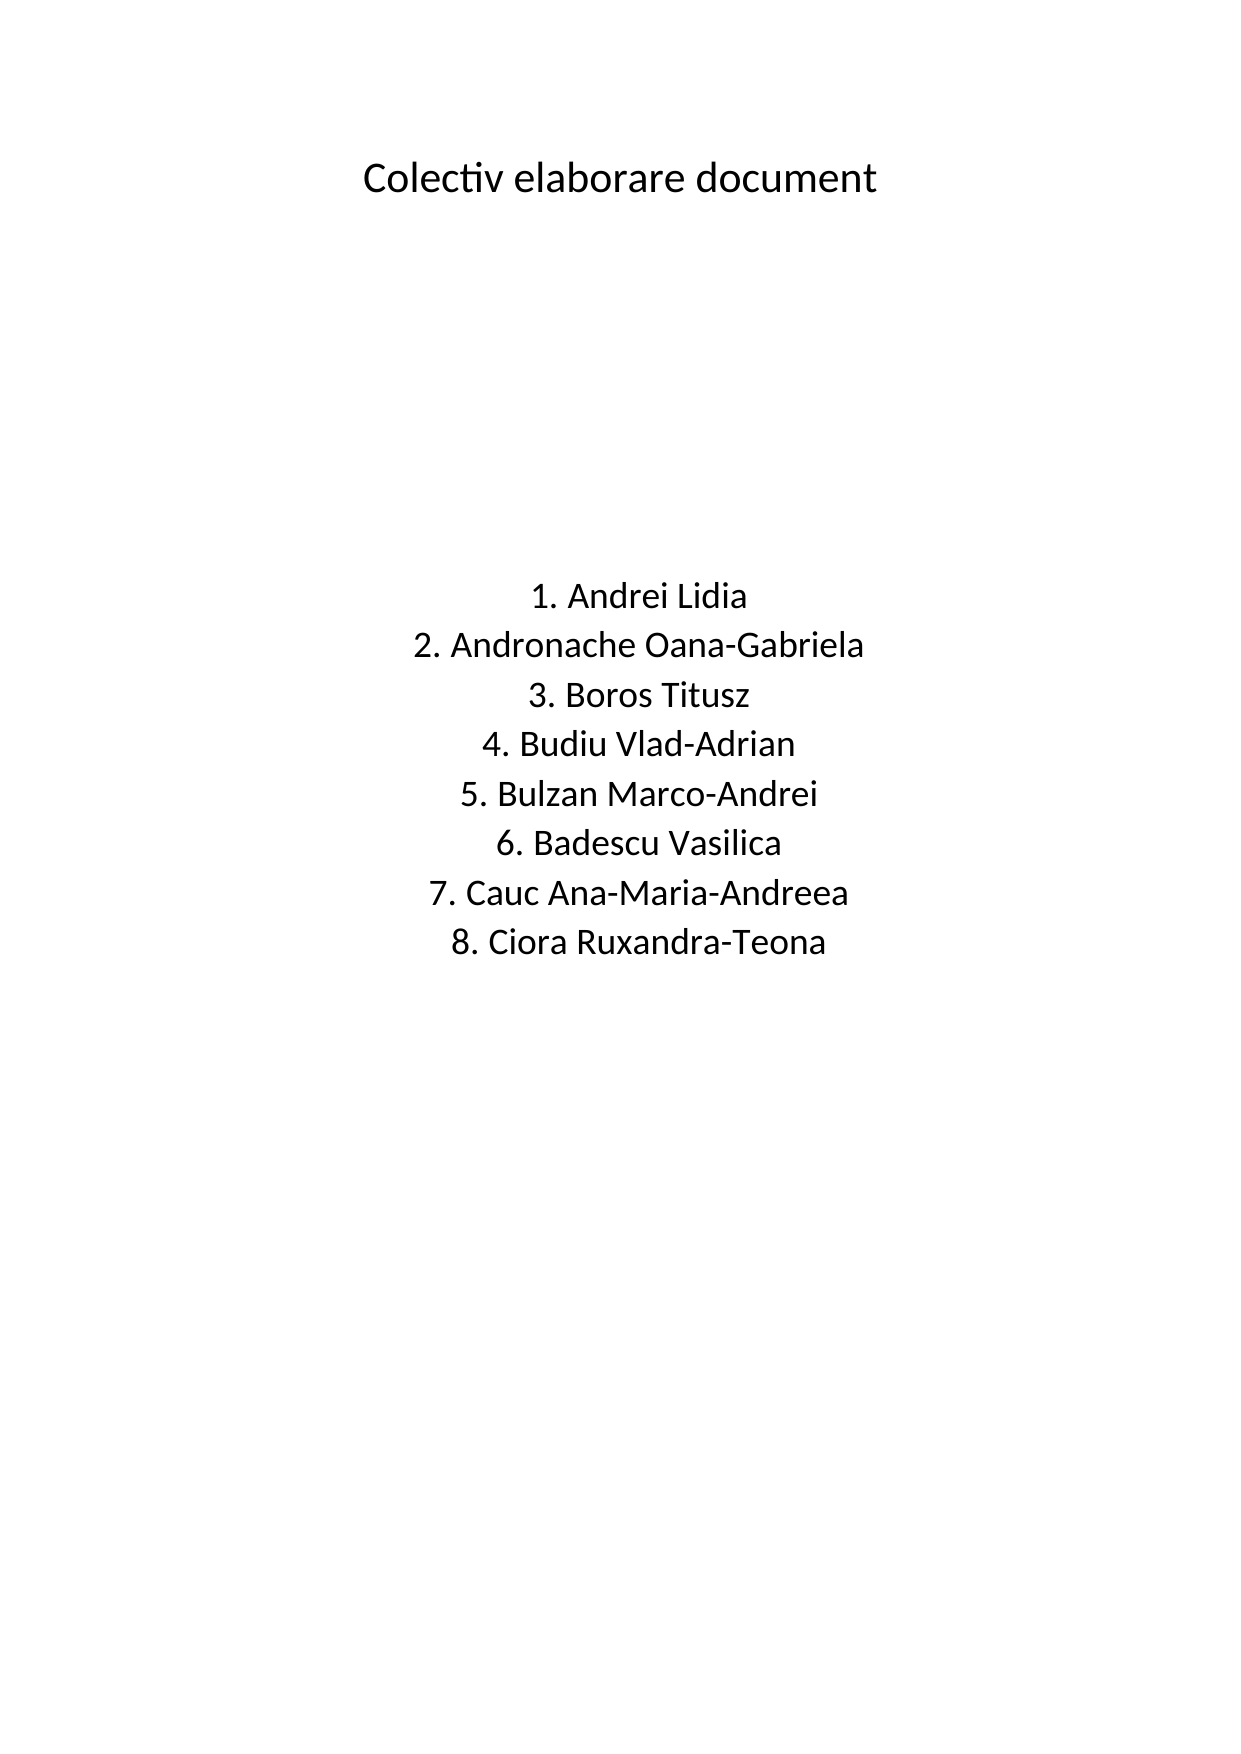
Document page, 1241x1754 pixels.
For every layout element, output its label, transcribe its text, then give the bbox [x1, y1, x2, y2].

list Bulzan Marco-Andrei [187, 770, 1090, 816]
text Colectiv elaborare document [150, 150, 1090, 203]
list Boros Titusz [187, 671, 1090, 717]
list Andronache Oana-Gabriela [187, 621, 1090, 667]
list Badescu Vasilica [187, 819, 1090, 865]
list Andrei Lidia [187, 572, 1090, 618]
list Budiu Vlad-Adrian [187, 720, 1090, 766]
list Cauc Ana-Maria-Andreea [187, 869, 1090, 914]
list Ciora Ruxandra-Teona [187, 918, 1090, 964]
